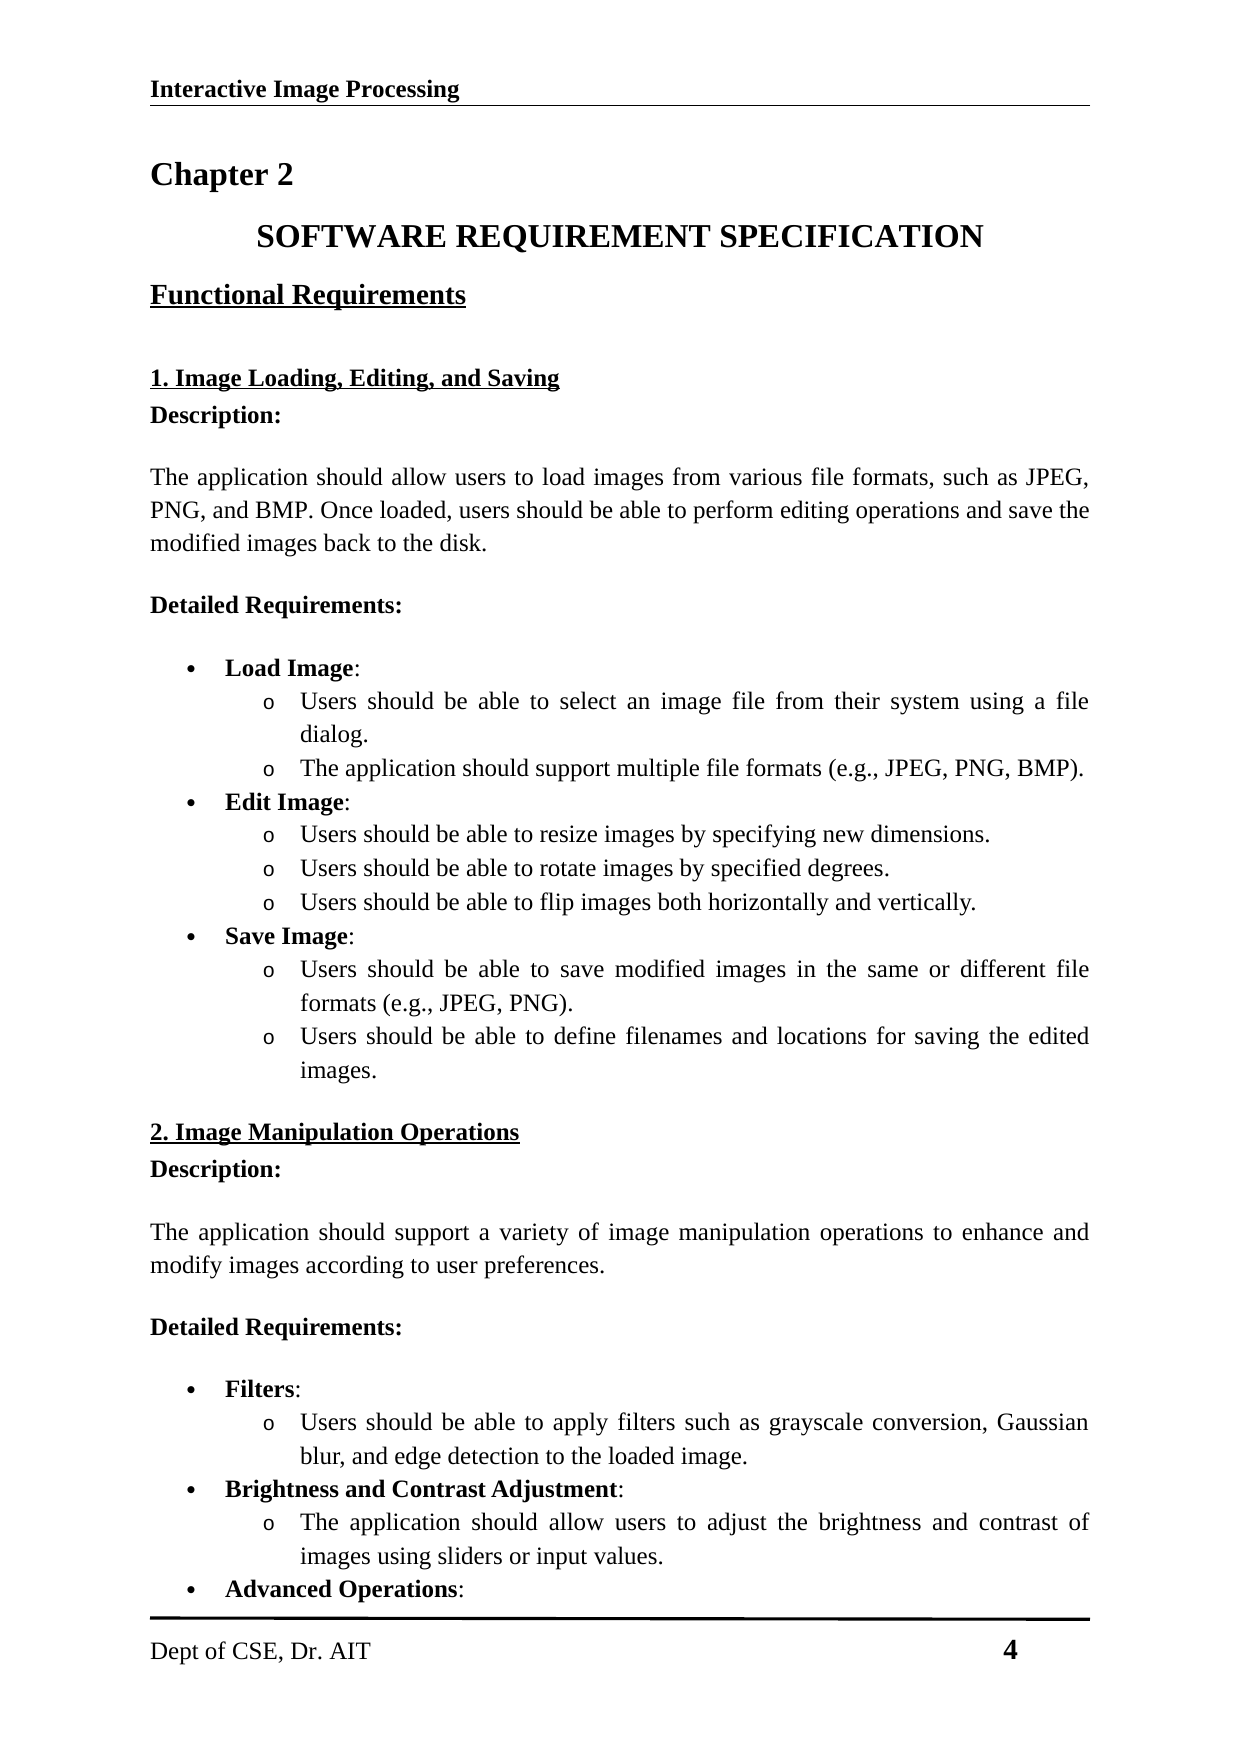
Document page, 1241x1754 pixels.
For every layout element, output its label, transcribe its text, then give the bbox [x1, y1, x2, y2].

list Filters: [187, 1374, 1090, 1403]
list Load Image: [187, 653, 1090, 681]
subtitle SOFTWARE REQUIREMENT SPECIFICATION [150, 216, 1090, 254]
list Brightness and Contrast Adjustment: [187, 1474, 1090, 1503]
subtitle Description: [150, 400, 1090, 429]
text The application should allow users to load images from various file formats, such as JPEG, PNG, and BMP. Once loaded, users should be able to perform editing operations and save the modified images back to the disk. [150, 462, 1090, 557]
list Users should be able to flip images both horizontally and vertically. [262, 887, 1090, 917]
subtitle Detailed Requirements: [150, 591, 1090, 619]
subtitle Detailed Requirements: [150, 1312, 1090, 1341]
subtitle 1. Image Loading, Editing, and Saving [150, 363, 1090, 392]
list The application should support multiple file formats (e.g., JPEG, PNG, BMP). [262, 753, 1090, 782]
list Users should be able to define filenames and locations for saving the edited images. [262, 1021, 1090, 1084]
subtitle 2. Image Manipulation Operations [150, 1117, 1090, 1146]
text The application should support a variety of image manipulation operations to enhance and modify images according to user preferences. [150, 1217, 1090, 1278]
subtitle Description: [150, 1154, 1090, 1183]
list Advanced Operations: [187, 1574, 1090, 1603]
list Save Image: [187, 921, 1090, 950]
list Users should be able to select an image file from their system using a file dialog. [262, 686, 1090, 748]
subtitle Chapter 2 [150, 154, 1090, 192]
list Edit Image: [187, 787, 1090, 815]
subtitle Functional Requirements [150, 277, 1090, 311]
list The application should allow users to adjust the brightness and contrast of images using sliders or input values. [262, 1507, 1090, 1570]
list Users should be able to save modified images in the same or different file formats (e.g., JPEG, PNG). [262, 954, 1090, 1017]
list Users should be able to apply filters such as grayscale conversion, Gaussian blur, and edge detection to the loaded image. [262, 1407, 1090, 1470]
list Users should be able to rotate images by specified degrees. [262, 853, 1090, 883]
list Users should be able to resize images by specifying new dimensions. [262, 819, 1090, 849]
